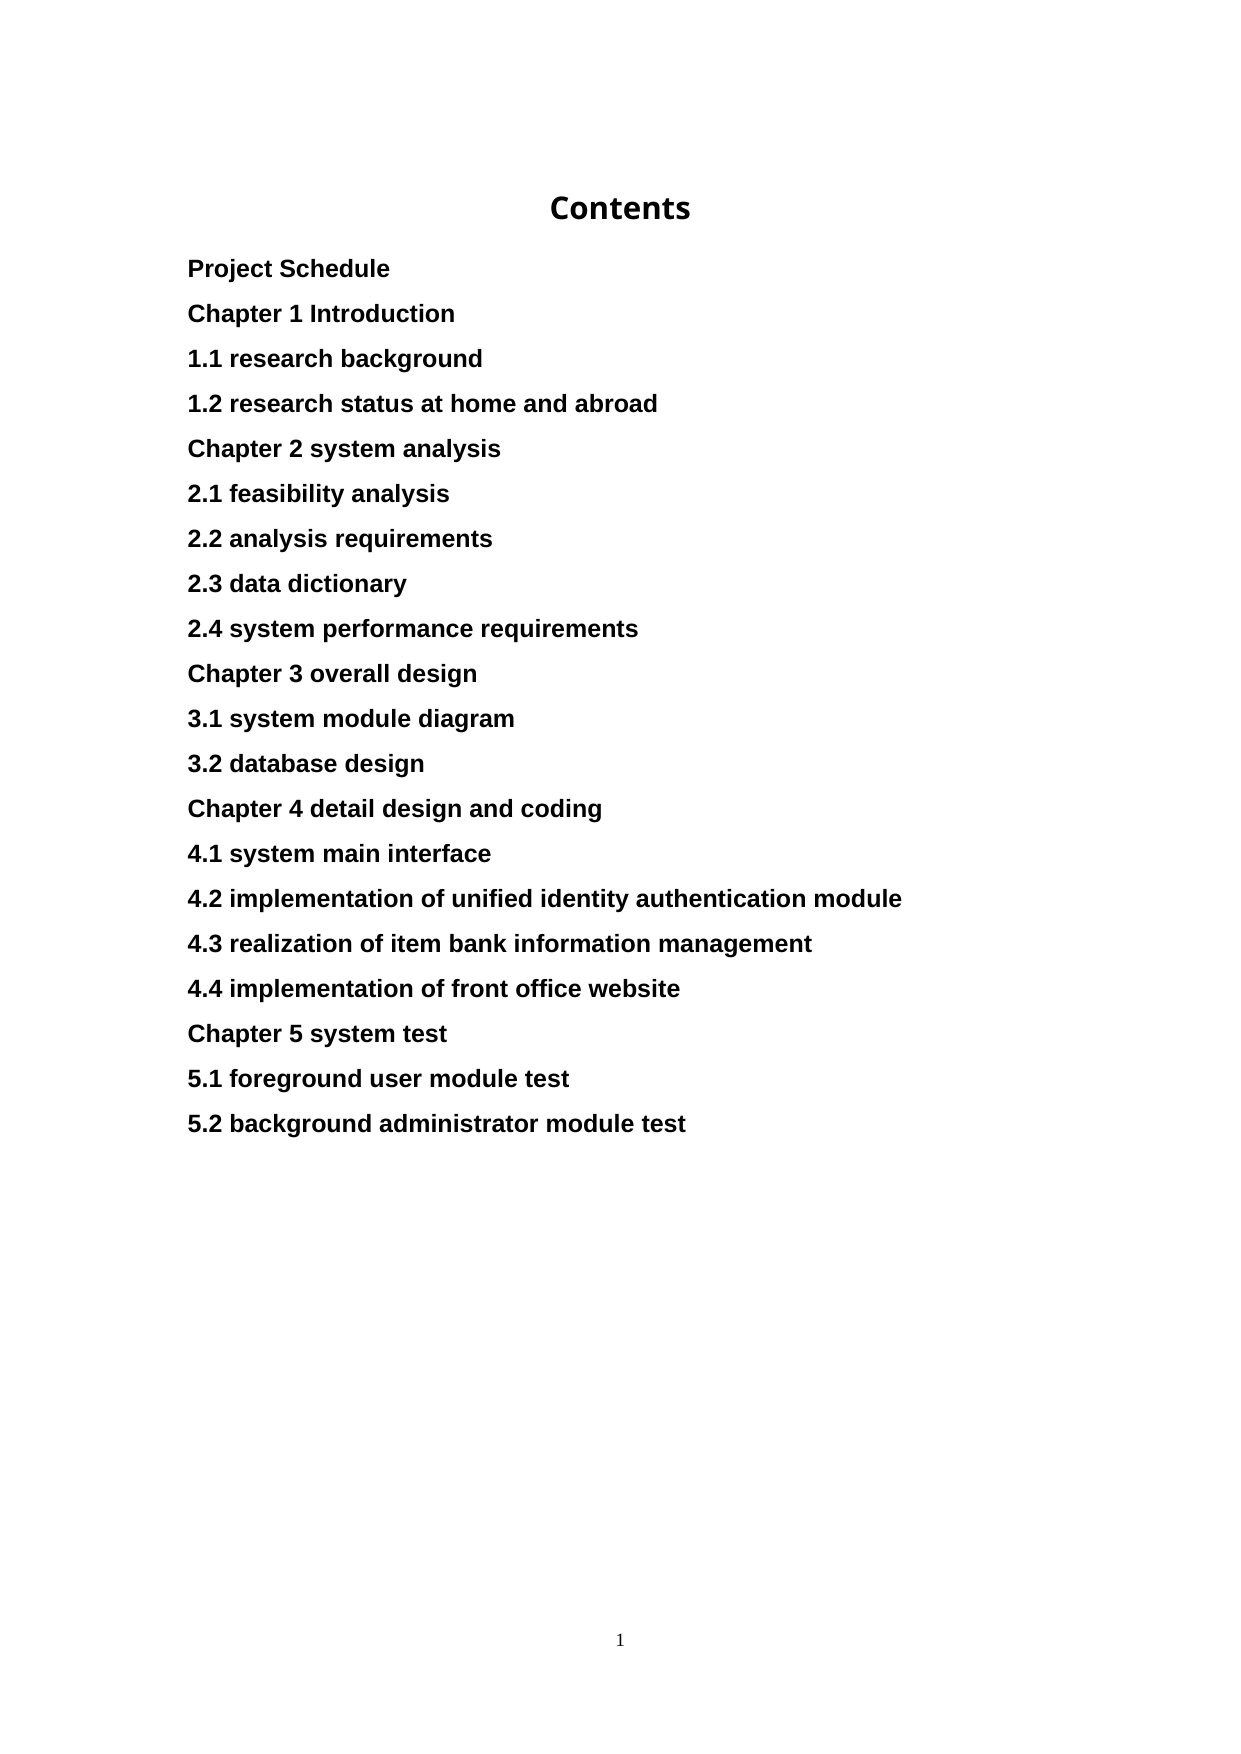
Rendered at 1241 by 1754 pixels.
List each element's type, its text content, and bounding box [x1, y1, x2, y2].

subtitle 4.1 system main interface [187, 837, 1053, 869]
subtitle 2.3 data dictionary [187, 567, 1053, 599]
subtitle 5.1 foreground user module test [187, 1062, 1053, 1094]
subtitle 4.3 realization of item bank information management [187, 927, 1053, 959]
subtitle Chapter 5 system test [187, 1017, 1053, 1049]
subtitle 2.1 feasibility analysis [187, 477, 1053, 509]
subtitle Chapter 3 overall design [187, 657, 1053, 689]
subtitle Chapter 2 system analysis [187, 432, 1053, 464]
subtitle 5.2 background administrator module test [187, 1107, 1053, 1139]
subtitle 1.2 research status at home and abroad [187, 387, 1053, 419]
subtitle 2.4 system performance requirements [187, 612, 1053, 644]
subtitle 4.4 implementation of front office website [187, 972, 1053, 1004]
subtitle 3.1 system module diagram [187, 702, 1053, 734]
subtitle 1.1 research background [187, 342, 1053, 374]
subtitle Chapter 4 detail design and coding [187, 792, 1053, 824]
subtitle Project Schedule [187, 252, 1053, 284]
subtitle 4.2 implementation of unified identity authentication module [187, 882, 1053, 914]
subtitle Contents [187, 174, 1053, 239]
subtitle 3.2 database design [187, 747, 1053, 779]
subtitle 2.2 analysis requirements [187, 522, 1053, 554]
subtitle Chapter 1 Introduction [187, 297, 1053, 329]
